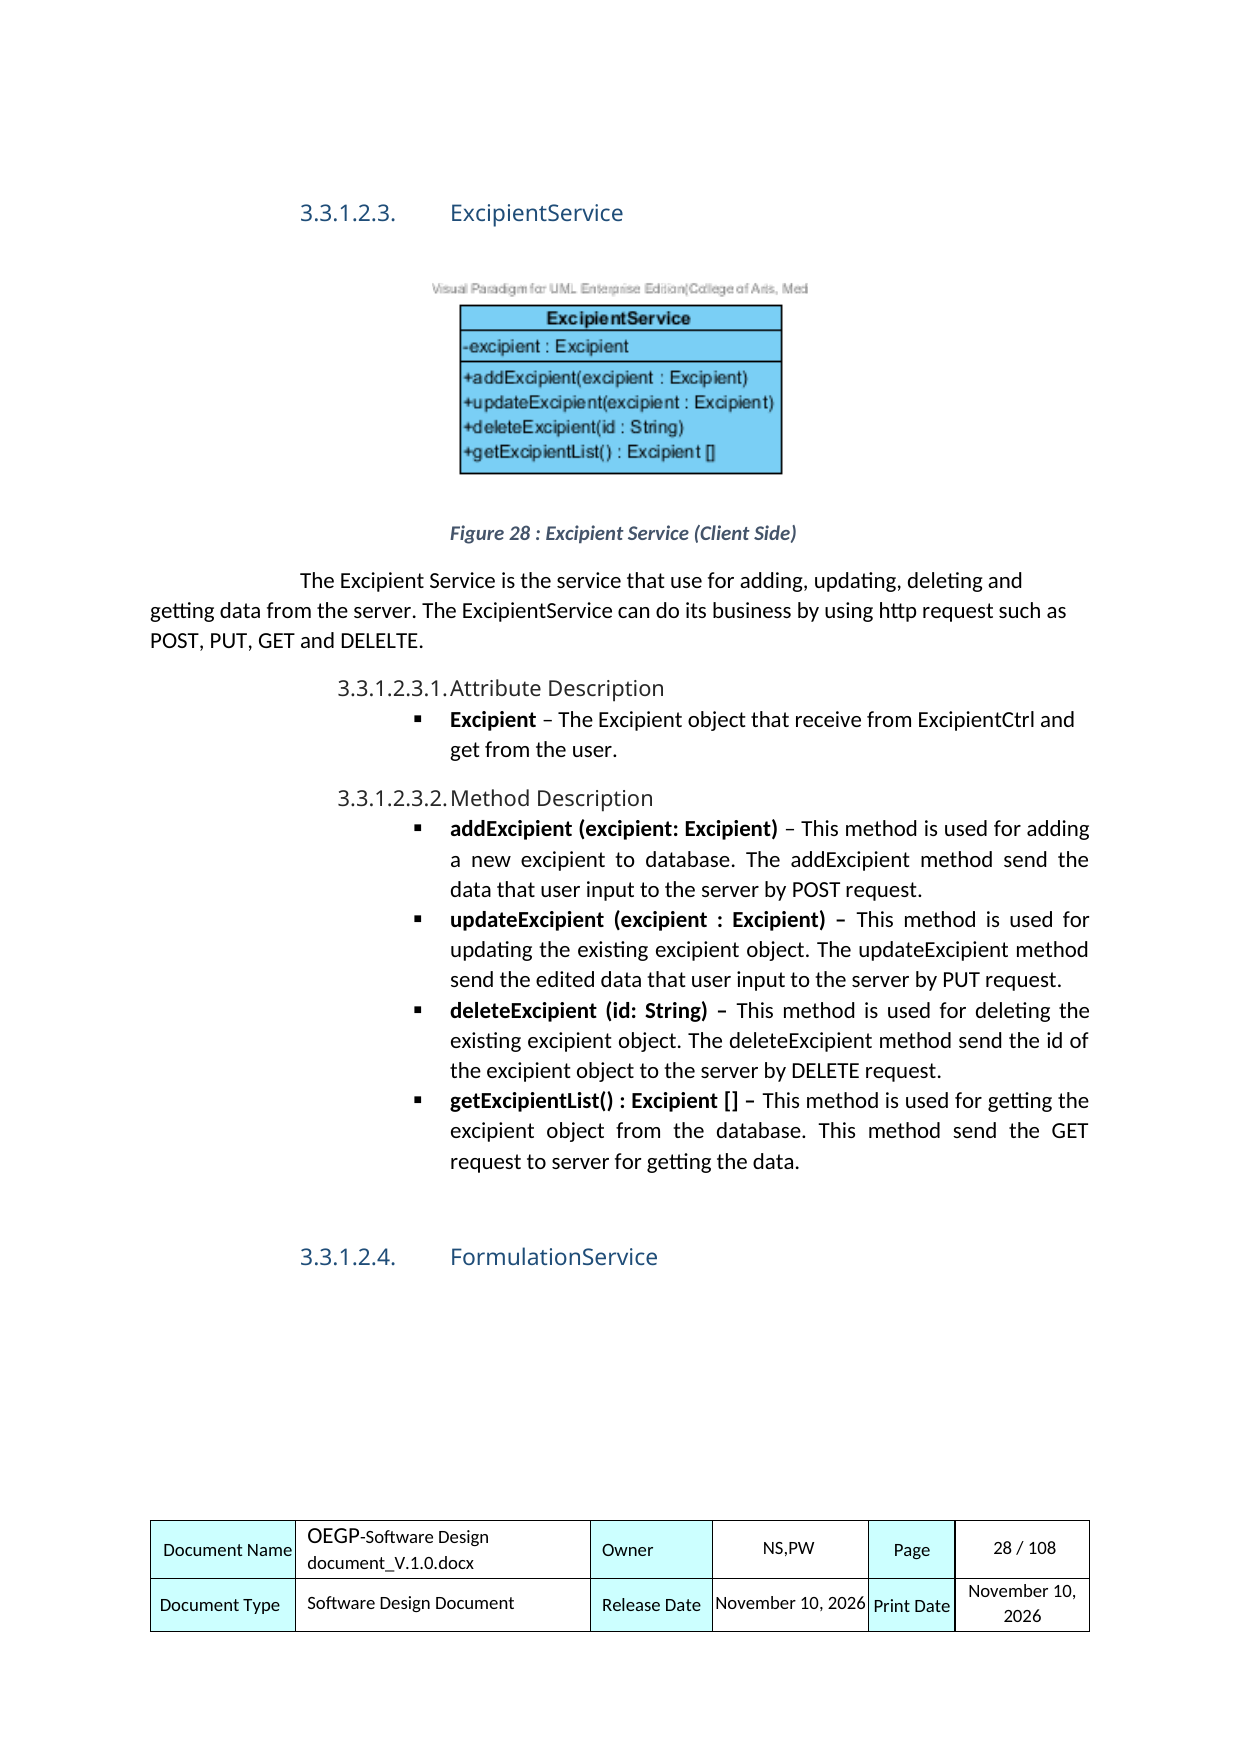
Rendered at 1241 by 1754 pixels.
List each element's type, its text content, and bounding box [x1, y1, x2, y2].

list addExcipient (excipient: Excipient) – This method is used for adding a new excipient to database. The addExcipient method send the data that user input to the server by POST request. [412, 814, 1090, 903]
list updateExcipient (excipient : Excipient) – This method is used for updating the existing excipient object. The updateExcipient method send the edited data that user input to the server by PUT request. [412, 905, 1090, 994]
text The Excipient Service is the service that use for adding, updating, deleting and getting data from the server. The ExcipientService can do its business by using http request such as POST, PUT, GET and DELELTE. [150, 566, 1090, 654]
picture [432, 277, 808, 501]
list Excipient – The Excipient object that receive from ExcipientCtrl and get from the user. [412, 705, 1090, 764]
subtitle ExcipientService [300, 197, 1090, 228]
subtitle FormulationService [300, 1241, 1090, 1272]
list getExcipientList() : Excipient [] – This method is used for getting the excipient object from the database. This method send the GET request to server for getting the data. [412, 1086, 1090, 1175]
subtitle Attribute Description [337, 673, 1090, 703]
list deleteExcipient (id: String) – This method is used for deleting the existing excipient object. The deleteExcipient method send the id of the excipient object to the server by DELETE request. [412, 996, 1090, 1084]
text Figure 28 : Excipient Service (Client Side) [150, 520, 1090, 545]
subtitle Method Description [337, 782, 1090, 812]
